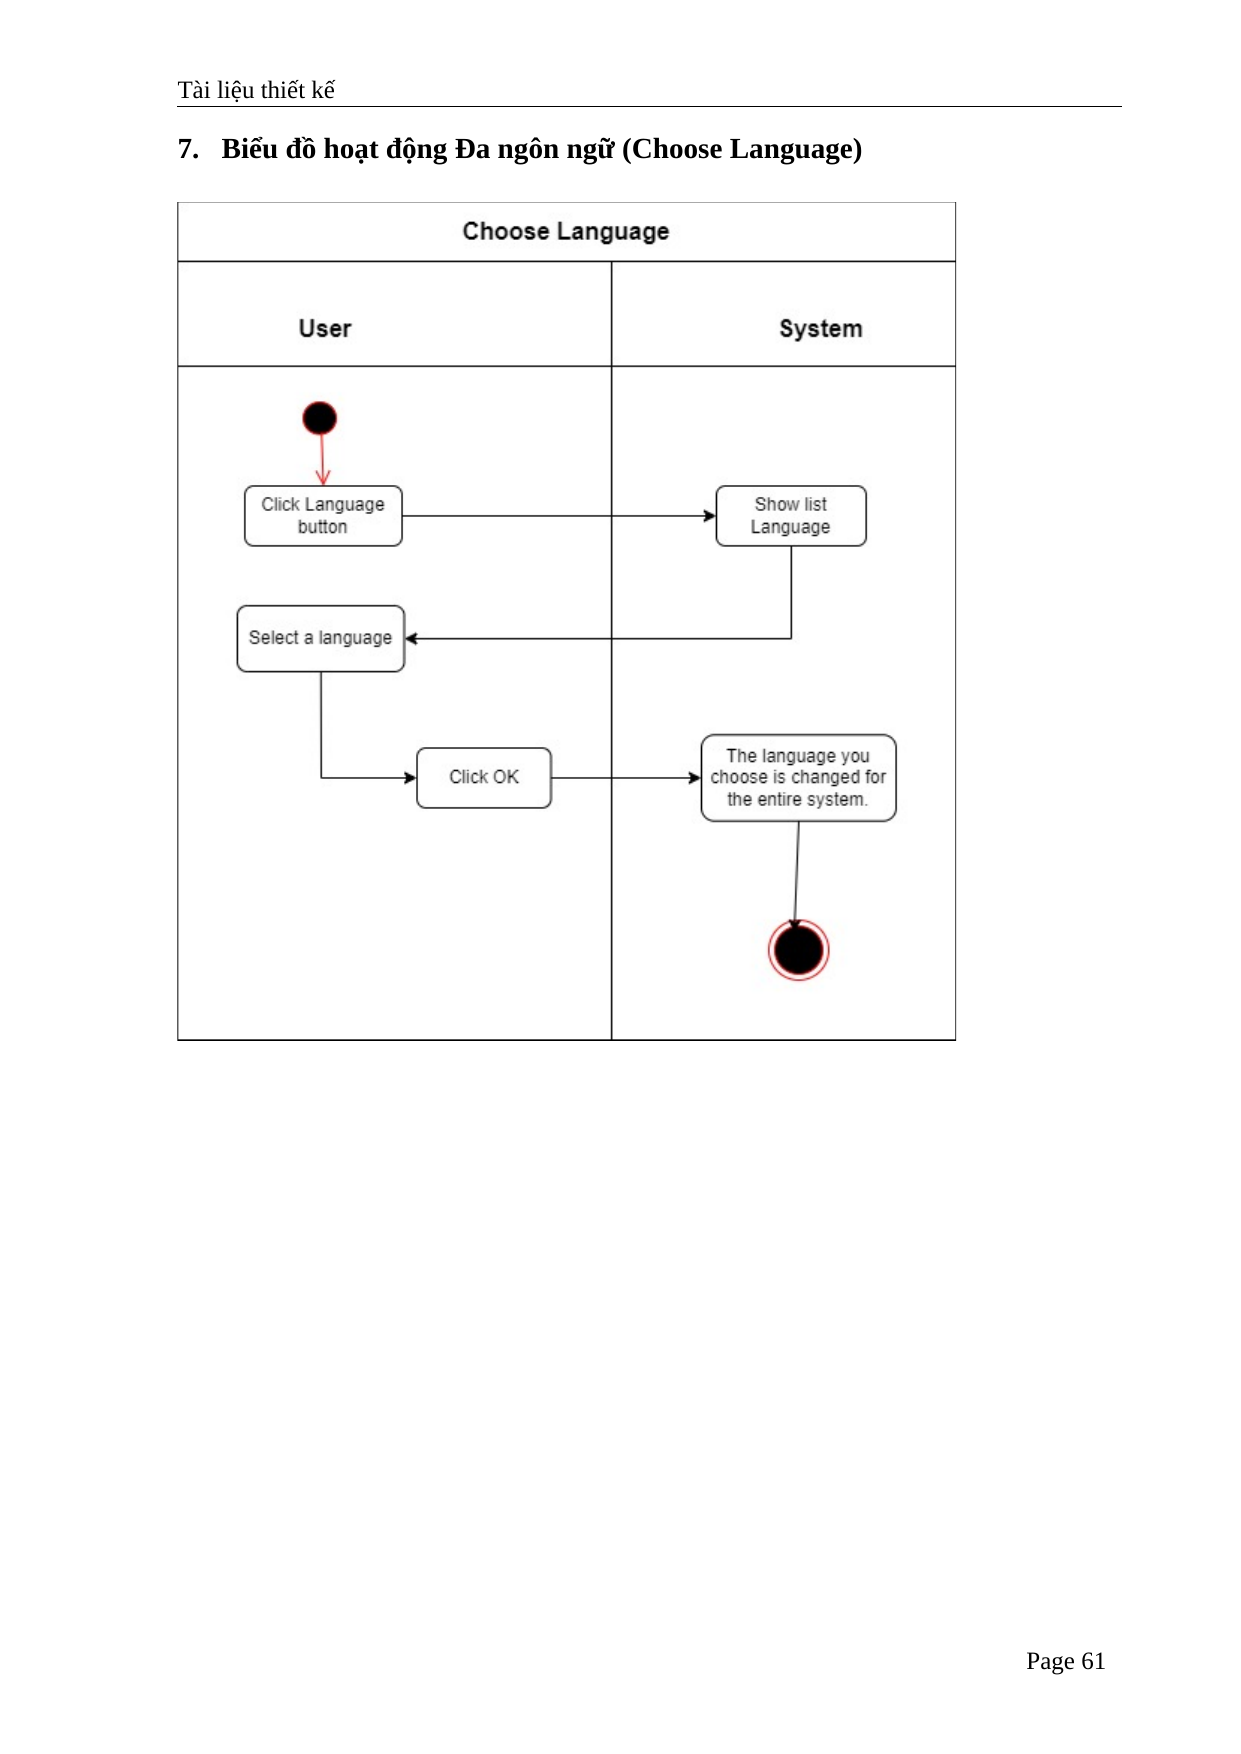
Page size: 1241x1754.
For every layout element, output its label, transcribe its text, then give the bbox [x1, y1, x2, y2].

list Biểu đồ hoạt động Đa ngôn ngữ (Choose Language) [177, 131, 1122, 164]
picture [177, 202, 957, 1041]
